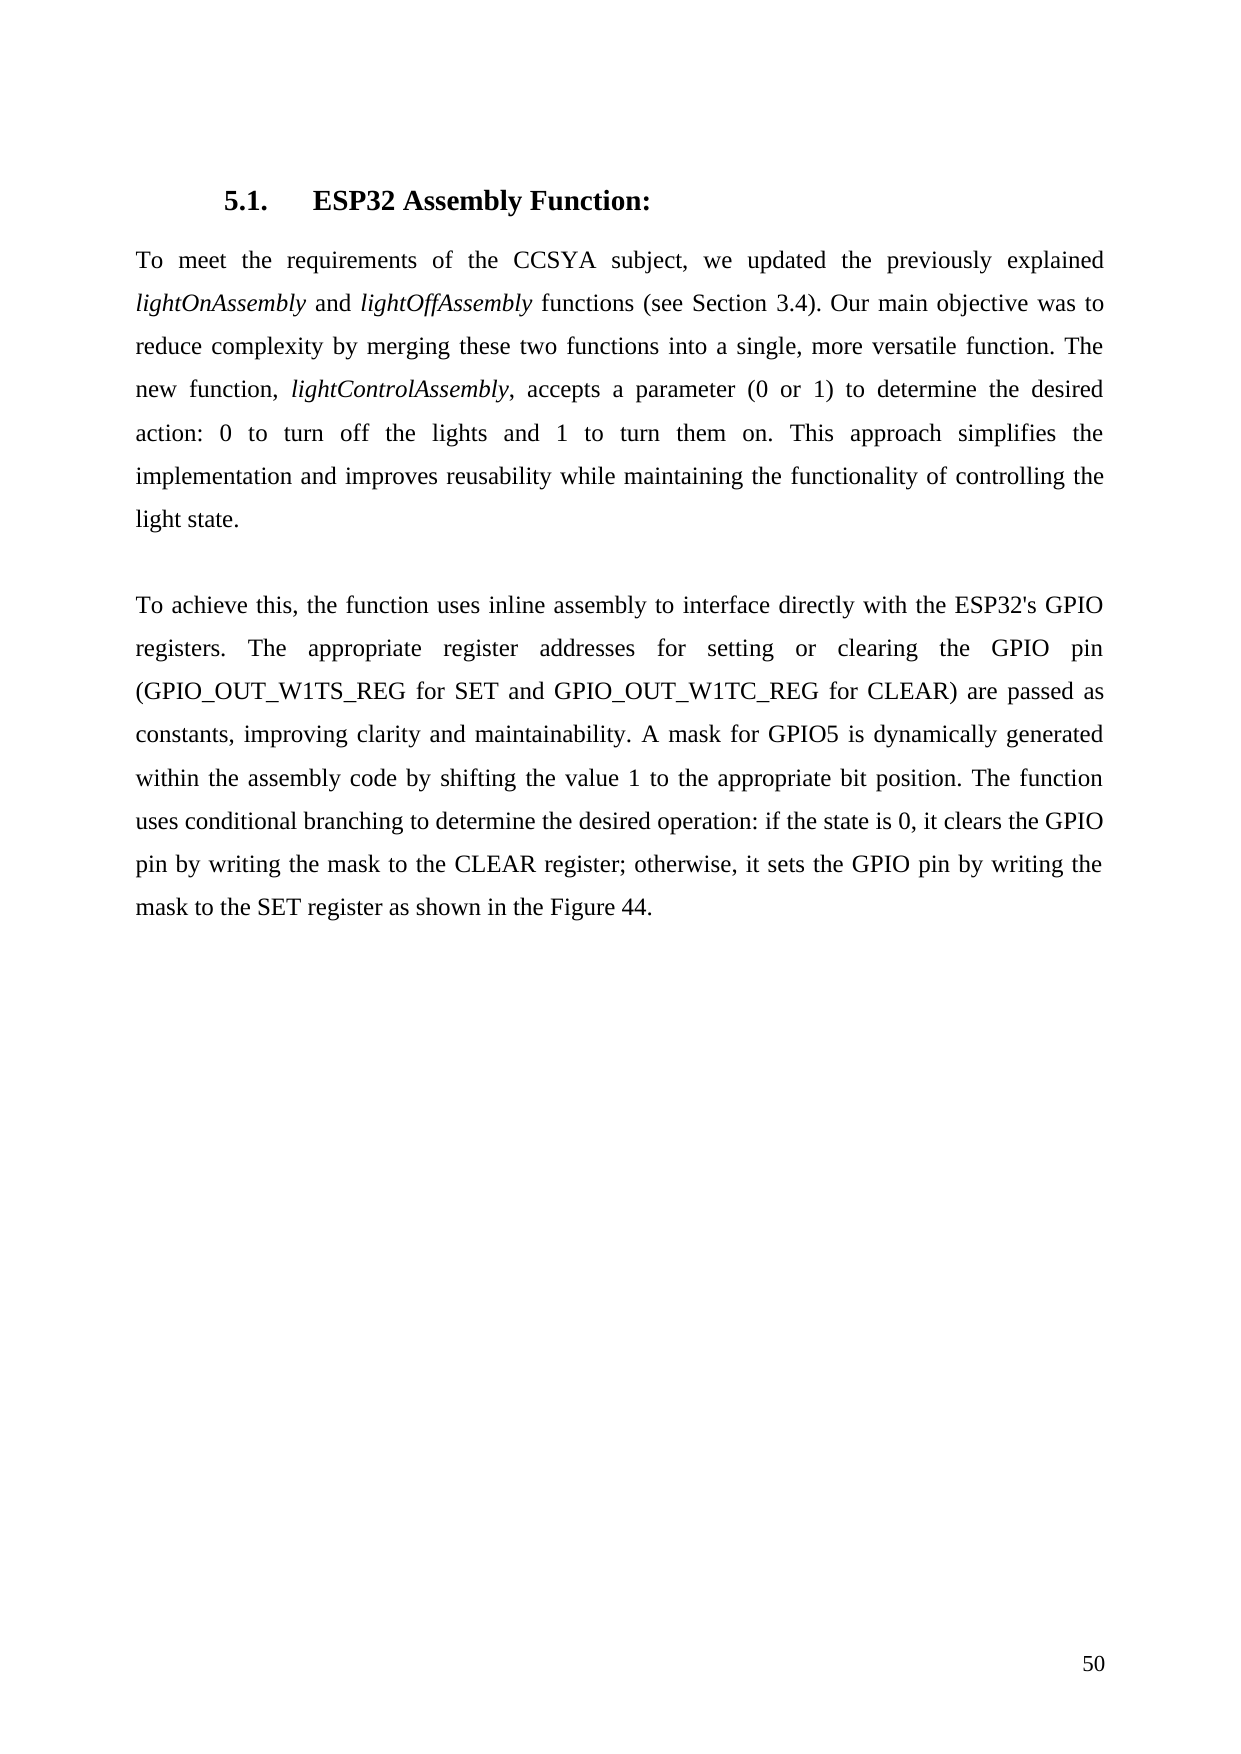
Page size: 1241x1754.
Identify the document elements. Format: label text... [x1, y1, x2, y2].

subtitle ESP32 Assembly Function: [224, 183, 1105, 216]
text To achieve this, the function uses inline assembly to interface directly with the ESP32's GPIO registers. The appropriate register addresses for setting or clearing the GPIO pin (GPIO_OUT_W1TS_REG for SET and GPIO_OUT_W1TC_REG for CLEAR) are passed as constants, improving clarity and maintainability. A mask for GPIO5 is dynamically generated within the assembly code by shifting the value 1 to the appropriate bit position. The function uses conditional branching to determine the desired operation: if the state is 0, it clears the GPIO pin by writing the mask to the CLEAR register; otherwise, it sets the GPIO pin by writing the mask to the SET register as shown in the Figure 44. [135, 590, 1105, 921]
text To meet the requirements of the CCSYA subject, we updated the previously explained lightOnAssembly and lightOffAssembly functions (see Section 3.4). Our main objective was to reduce complexity by merging these two functions into a single, more versatile function. The new function, lightControlAssembly, accepts a parameter (0 or 1) to determine the desired action: 0 to turn off the lights and 1 to turn them on. This approach simplifies the implementation and improves reusability while maintaining the functionality of controlling the light state. [135, 245, 1105, 533]
